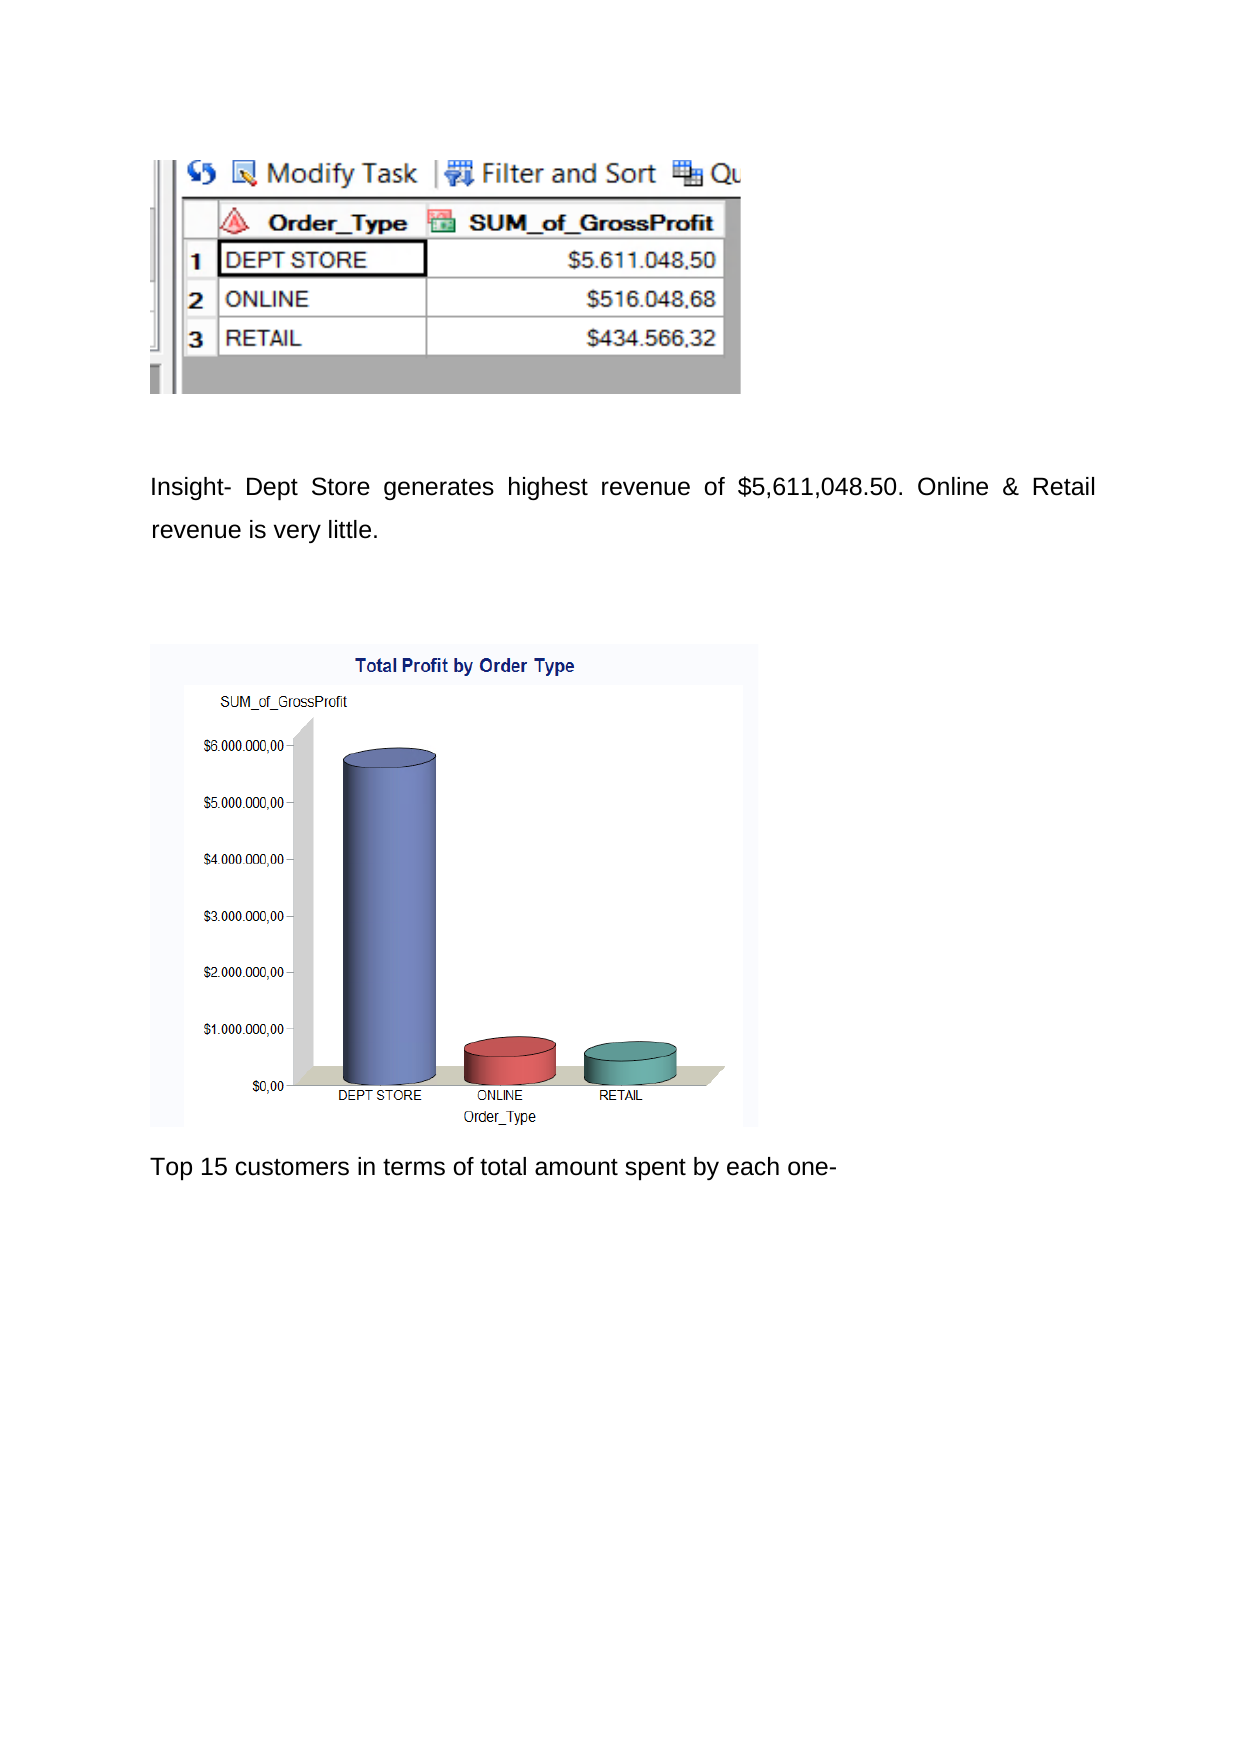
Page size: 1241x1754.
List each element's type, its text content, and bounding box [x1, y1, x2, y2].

picture [150, 160, 741, 394]
text Insight- Dept Store generates highest revenue of $5,611,048.50. Online & Retail revenue is very little. [150, 472, 1097, 544]
text Top 15 customers in terms of total amount spent by each one- [150, 1151, 1097, 1180]
picture [150, 644, 759, 1127]
